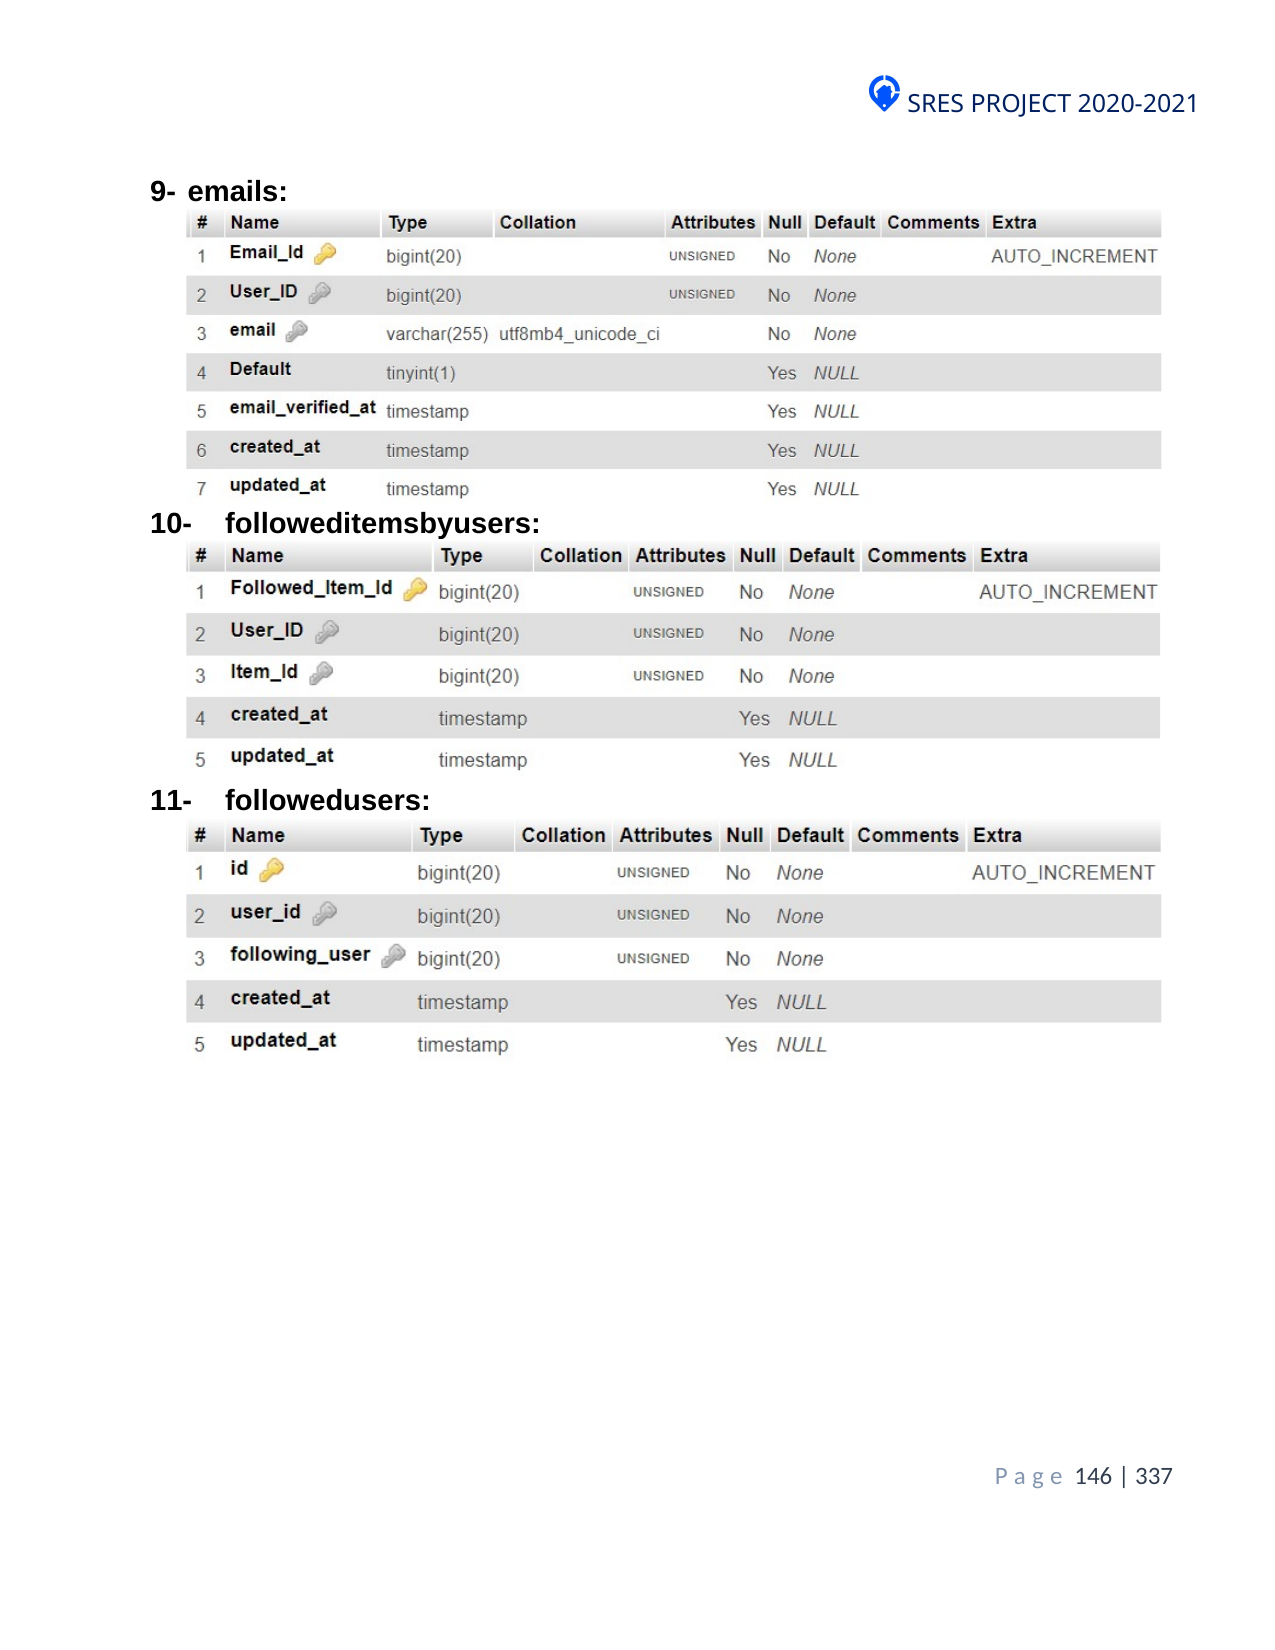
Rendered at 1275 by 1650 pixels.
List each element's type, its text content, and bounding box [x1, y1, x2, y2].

picture [186, 818, 1162, 1065]
picture [868, 75, 901, 113]
list emails: [150, 174, 1200, 208]
list followeditemsbyusers: [150, 506, 1200, 540]
picture [186, 541, 1160, 781]
picture [186, 209, 1162, 504]
list followedusers: [150, 783, 1200, 816]
